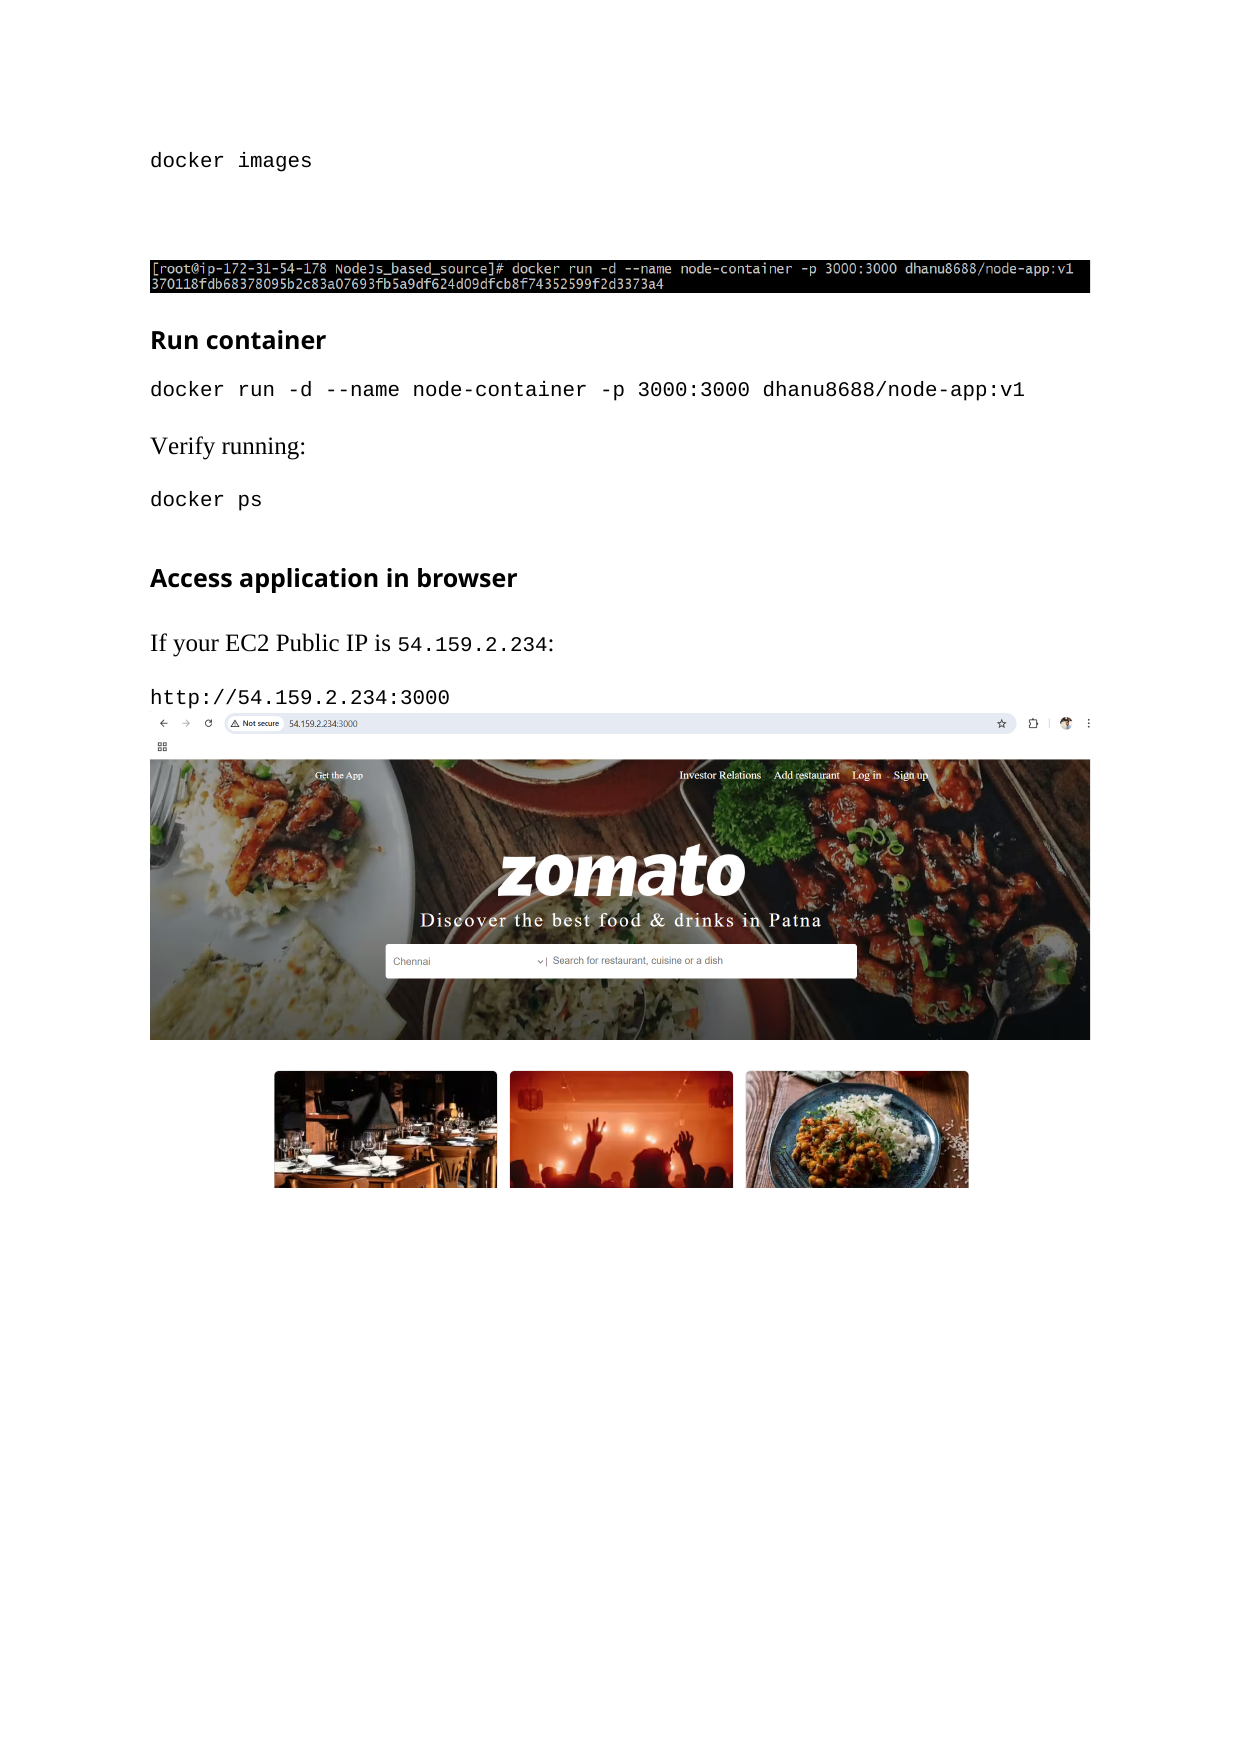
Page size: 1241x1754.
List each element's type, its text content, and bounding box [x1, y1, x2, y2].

text Verify running: [150, 431, 1090, 460]
text http://54.159.2.234:3000 [150, 687, 1090, 711]
text docker ps [150, 489, 1090, 513]
text docker images [150, 150, 1090, 174]
text If your EC2 Public IP is 54.159.2.234: [150, 628, 1090, 658]
text Access application in browser [150, 560, 1090, 594]
picture [150, 260, 1091, 293]
text Run container [150, 323, 1090, 357]
text docker run -d --name node-container -p 3000:3000 dhanu8688/node-app:v1 [150, 378, 1090, 402]
picture [150, 711, 1091, 1188]
